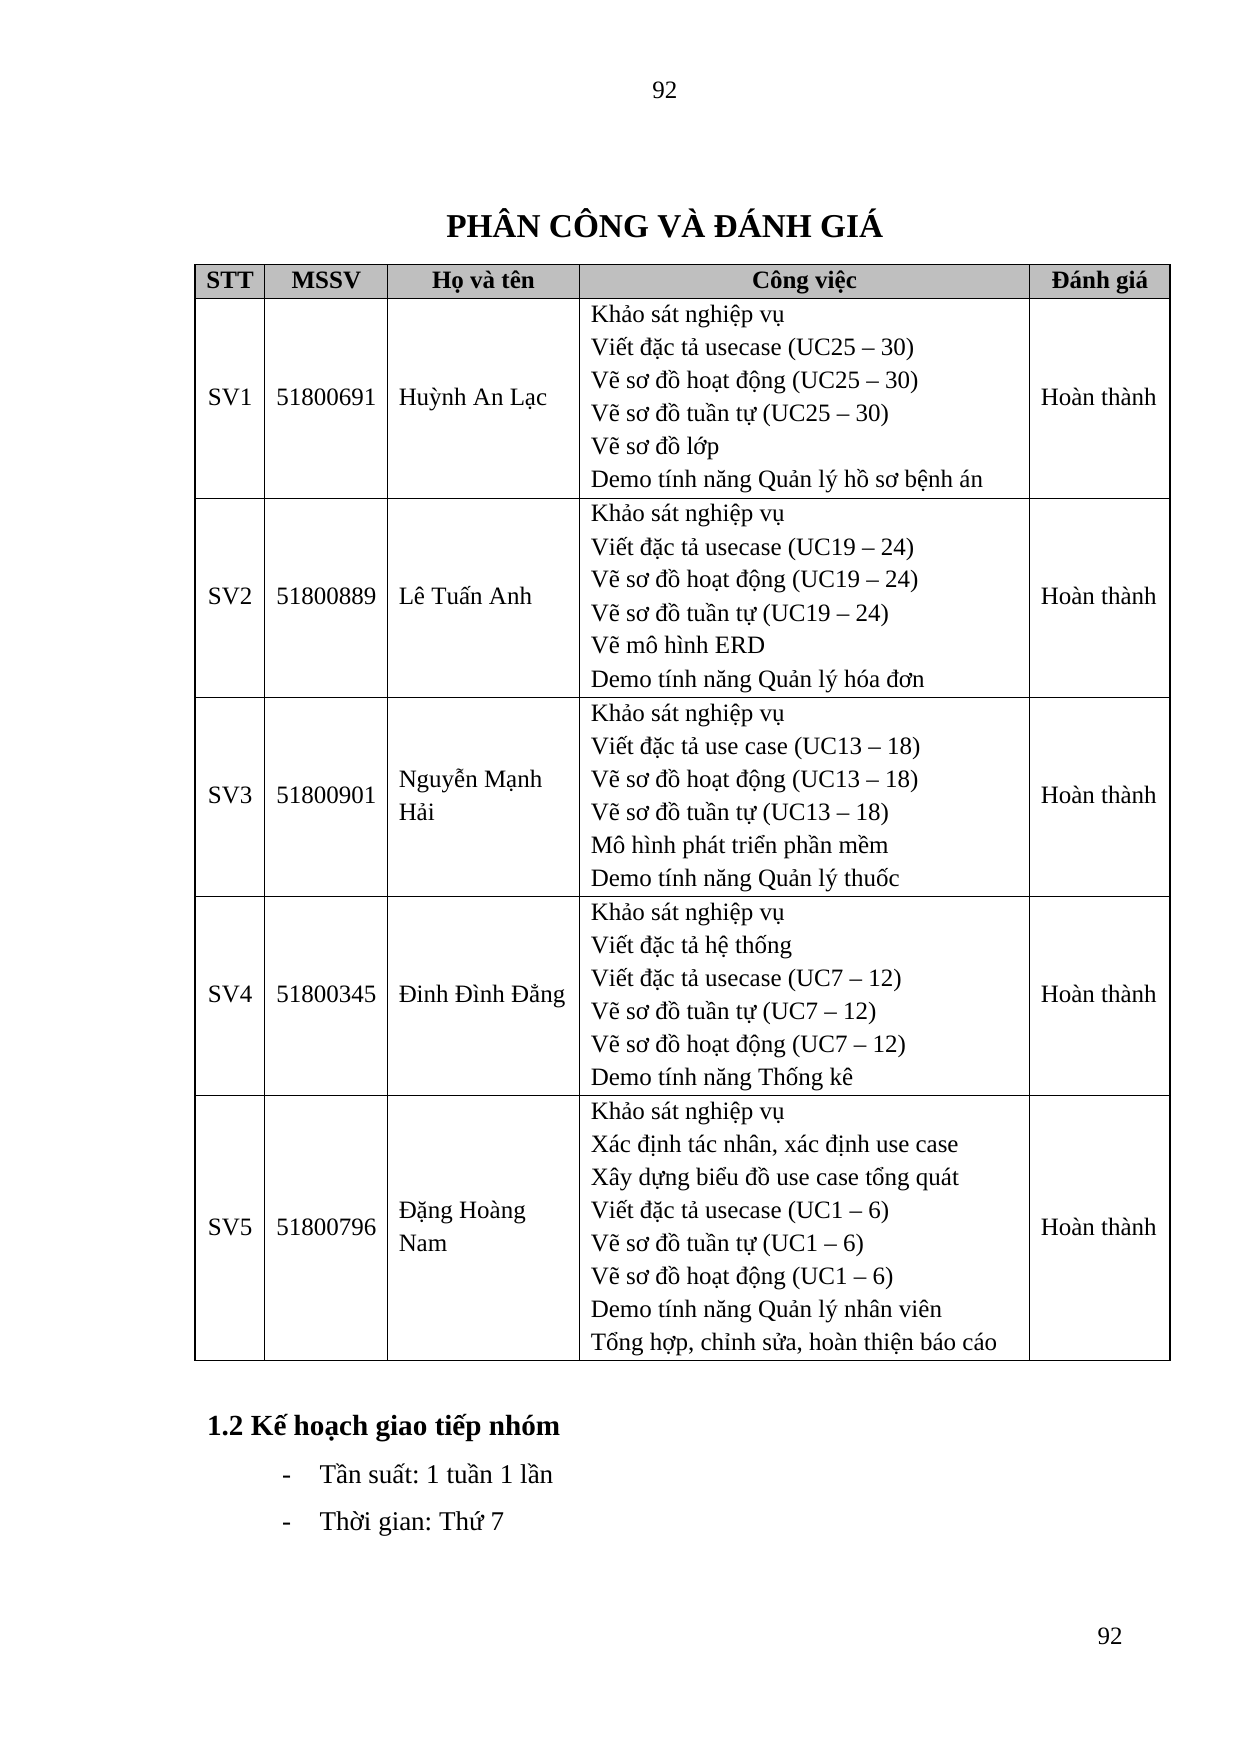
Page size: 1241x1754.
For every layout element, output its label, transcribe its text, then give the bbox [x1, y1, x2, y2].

table_header Họ và tên [388, 265, 579, 298]
table_header MSSV [265, 265, 387, 298]
table_cell Khảo sát nghiệp vụ Viết đặc tả use case (UC13 – 18) Vẽ sơ đồ hoạt động (UC13 – 18) Vẽ sơ đồ tuần tự (UC13 – 18) Mô hình phát triển phần mềm Demo tính năng Quản lý thuốc [580, 698, 1029, 896]
table_cell Đặng Hoàng Nam [388, 1096, 579, 1360]
table_cell Khảo sát nghiệp vụ Xác định tác nhân, xác định use case Xây dựng biểu đồ use case tổng quát Viết đặc tả usecase (UC1 – 6) Vẽ sơ đồ tuần tự (UC1 – 6) Vẽ sơ đồ hoạt động (UC1 – 6) Demo tính năng Quản lý nhân viên Tổng hợp, chỉnh sửa, hoàn thiện báo cáo [580, 1096, 1029, 1360]
table_cell Hoàn thành [1030, 698, 1169, 896]
table_cell Khảo sát nghiệp vụ Viết đặc tả usecase (UC25 – 30) Vẽ sơ đồ hoạt động (UC25 – 30) Vẽ sơ đồ tuần tự (UC25 – 30) Vẽ sơ đồ lớp Demo tính năng Quản lý hồ sơ bệnh án [580, 299, 1029, 497]
table_cell 51800889 [265, 499, 387, 697]
table_cell Khảo sát nghiệp vụ Viết đặc tả hệ thống Viết đặc tả usecase (UC7 – 12) Vẽ sơ đồ tuần tự (UC7 – 12) Vẽ sơ đồ hoạt động (UC7 – 12) Demo tính năng Thống kê [580, 897, 1029, 1095]
table_cell 51800901 [265, 698, 387, 896]
table_header Đánh giá [1030, 265, 1169, 298]
table_cell SV2 [196, 499, 264, 697]
table_header STT [196, 265, 264, 298]
table_cell Hoàn thành [1030, 499, 1169, 697]
table_cell 51800345 [265, 897, 387, 1095]
table_cell Hoàn thành [1030, 897, 1169, 1095]
table_cell Hoàn thành [1030, 1096, 1169, 1360]
table_cell Khảo sát nghiệp vụ Viết đặc tả usecase (UC19 – 24) Vẽ sơ đồ hoạt động (UC19 – 24) Vẽ sơ đồ tuần tự (UC19 – 24) Vẽ mô hình ERD Demo tính năng Quản lý hóa đơn [580, 499, 1029, 697]
text PHÂN CÔNG VÀ ĐÁNH GIÁ [207, 207, 1122, 245]
list Thời gian: Thứ 7 [282, 1505, 1122, 1536]
table_cell 51800691 [265, 299, 387, 497]
table_header Công việc [580, 265, 1029, 298]
table_cell 51800796 [265, 1096, 387, 1360]
table_cell Hoàn thành [1030, 299, 1169, 497]
table_cell SV1 [196, 299, 264, 497]
text 1.2 Kế hoạch giao tiếp nhóm [207, 1408, 1122, 1441]
table_cell SV3 [196, 698, 264, 896]
table_cell Đinh Đình Đẳng [388, 897, 579, 1095]
table_cell Huỳnh An Lạc [388, 299, 579, 497]
table_cell SV5 [196, 1096, 264, 1360]
table_cell Nguyễn Mạnh Hải [388, 698, 579, 896]
table_cell Lê Tuấn Anh [388, 499, 579, 697]
table_cell SV4 [196, 897, 264, 1095]
list Tần suất: 1 tuần 1 lần [282, 1458, 1122, 1489]
